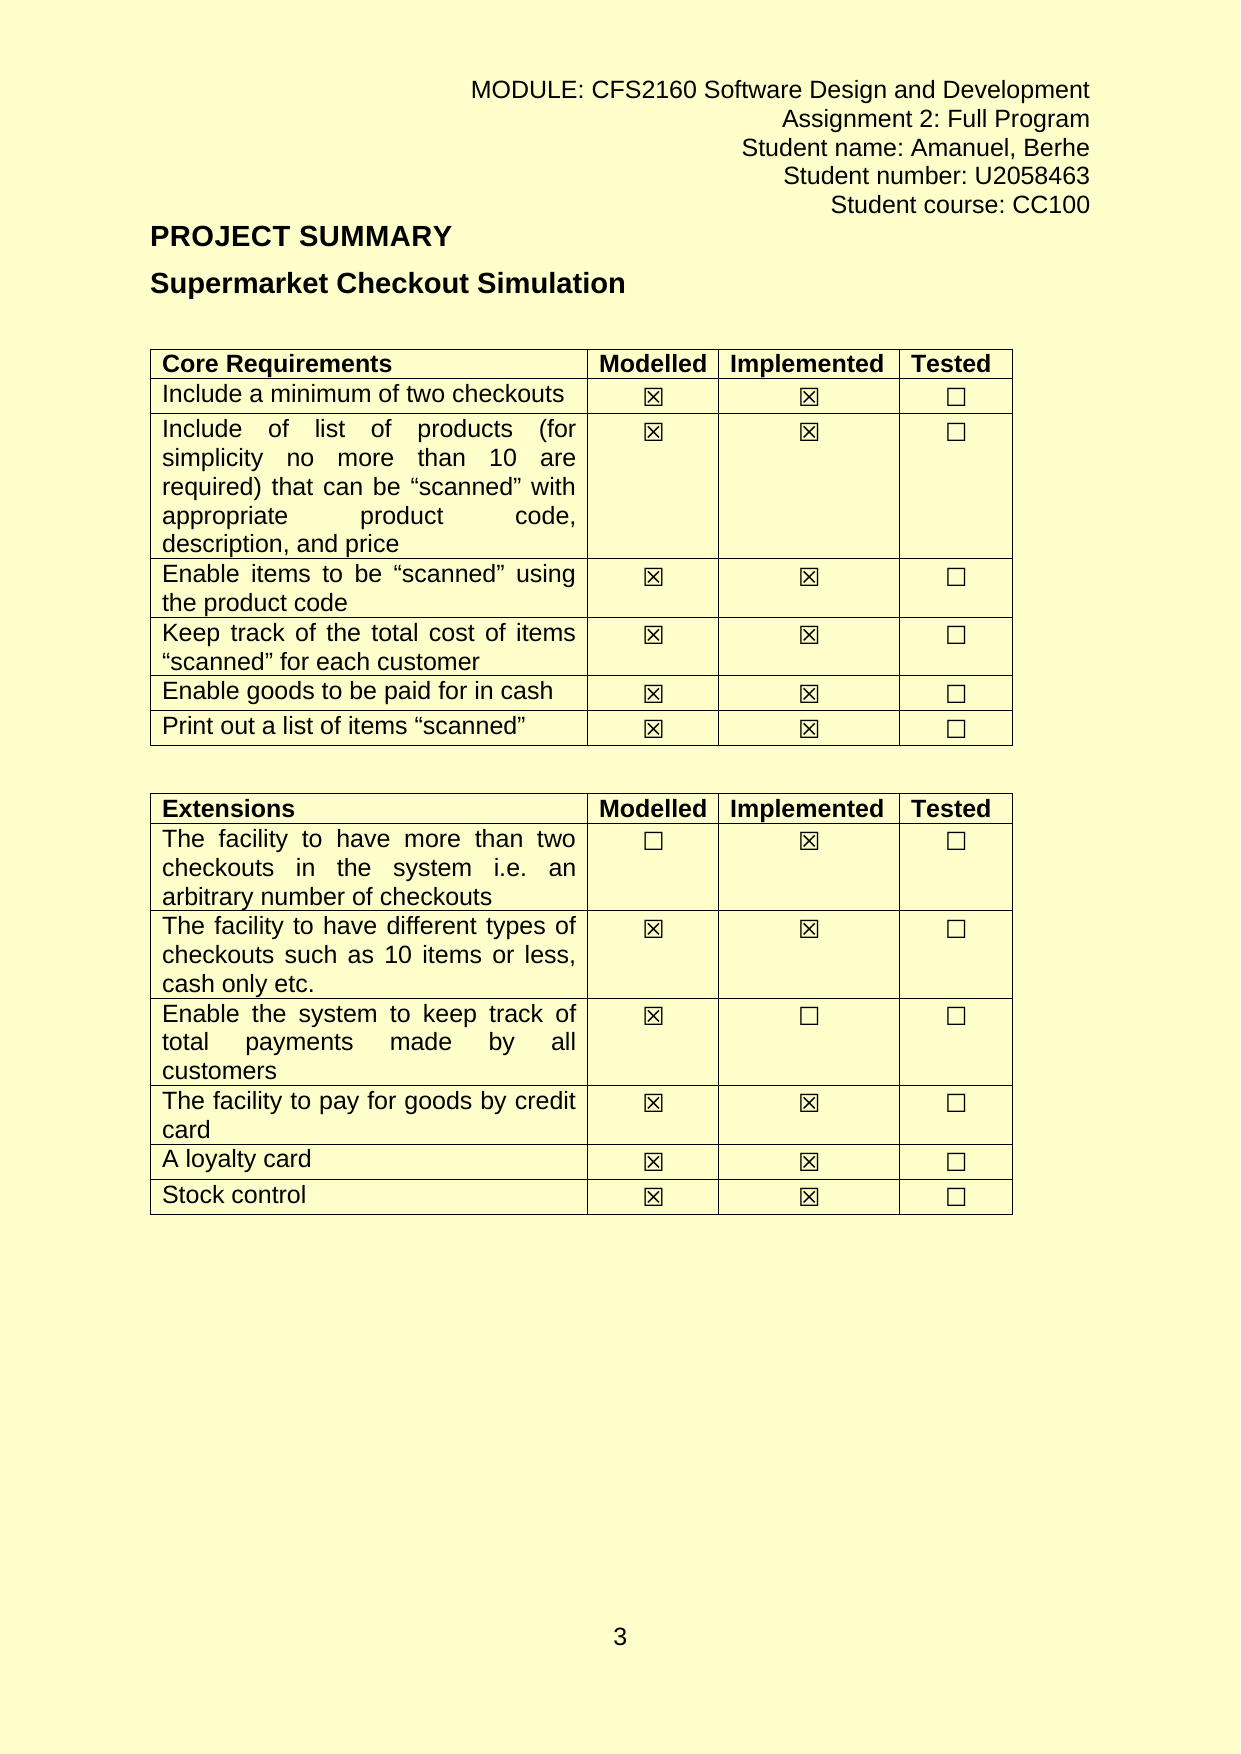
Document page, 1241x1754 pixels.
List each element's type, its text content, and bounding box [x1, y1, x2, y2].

table_cell Enable goods to be paid for in cash [151, 676, 587, 710]
table_cell Include of list of products (for simplicity no more than 10 are required) that can be “scanned” with appropriate product code, description, and price [151, 414, 587, 558]
table_cell A loyalty card [151, 1145, 587, 1178]
table_cell The facility to have different types of checkouts such as 10 items or less, cash only etc. [151, 911, 587, 998]
table_header Tested [900, 350, 1012, 378]
table_cell Stock control [151, 1180, 587, 1214]
table_cell The facility to have more than two checkouts in the system i.e. an arbitrary number of checkouts [151, 824, 587, 910]
table_header Tested [900, 794, 1012, 823]
table_cell Include a minimum of two checkouts [151, 379, 587, 413]
table_header Extensions [151, 794, 587, 823]
table_cell Print out a list of items “scanned” [151, 711, 587, 745]
table_header Core Requirements [151, 350, 587, 378]
table_header Modelled [588, 794, 718, 823]
table_cell Keep track of the total cost of items “scanned” for each customer [151, 618, 587, 675]
table_cell Enable items to be “scanned” using the product code [151, 559, 587, 617]
table_header Implemented [719, 794, 899, 823]
subtitle Supermarket Checkout Simulation [150, 266, 1090, 300]
subtitle Project summary [150, 219, 1090, 252]
table_header Modelled [588, 350, 718, 378]
table_header Implemented [719, 350, 899, 378]
table_cell The facility to pay for goods by credit card [151, 1086, 587, 1143]
table_cell Enable the system to keep track of total payments made by all customers [151, 999, 587, 1085]
